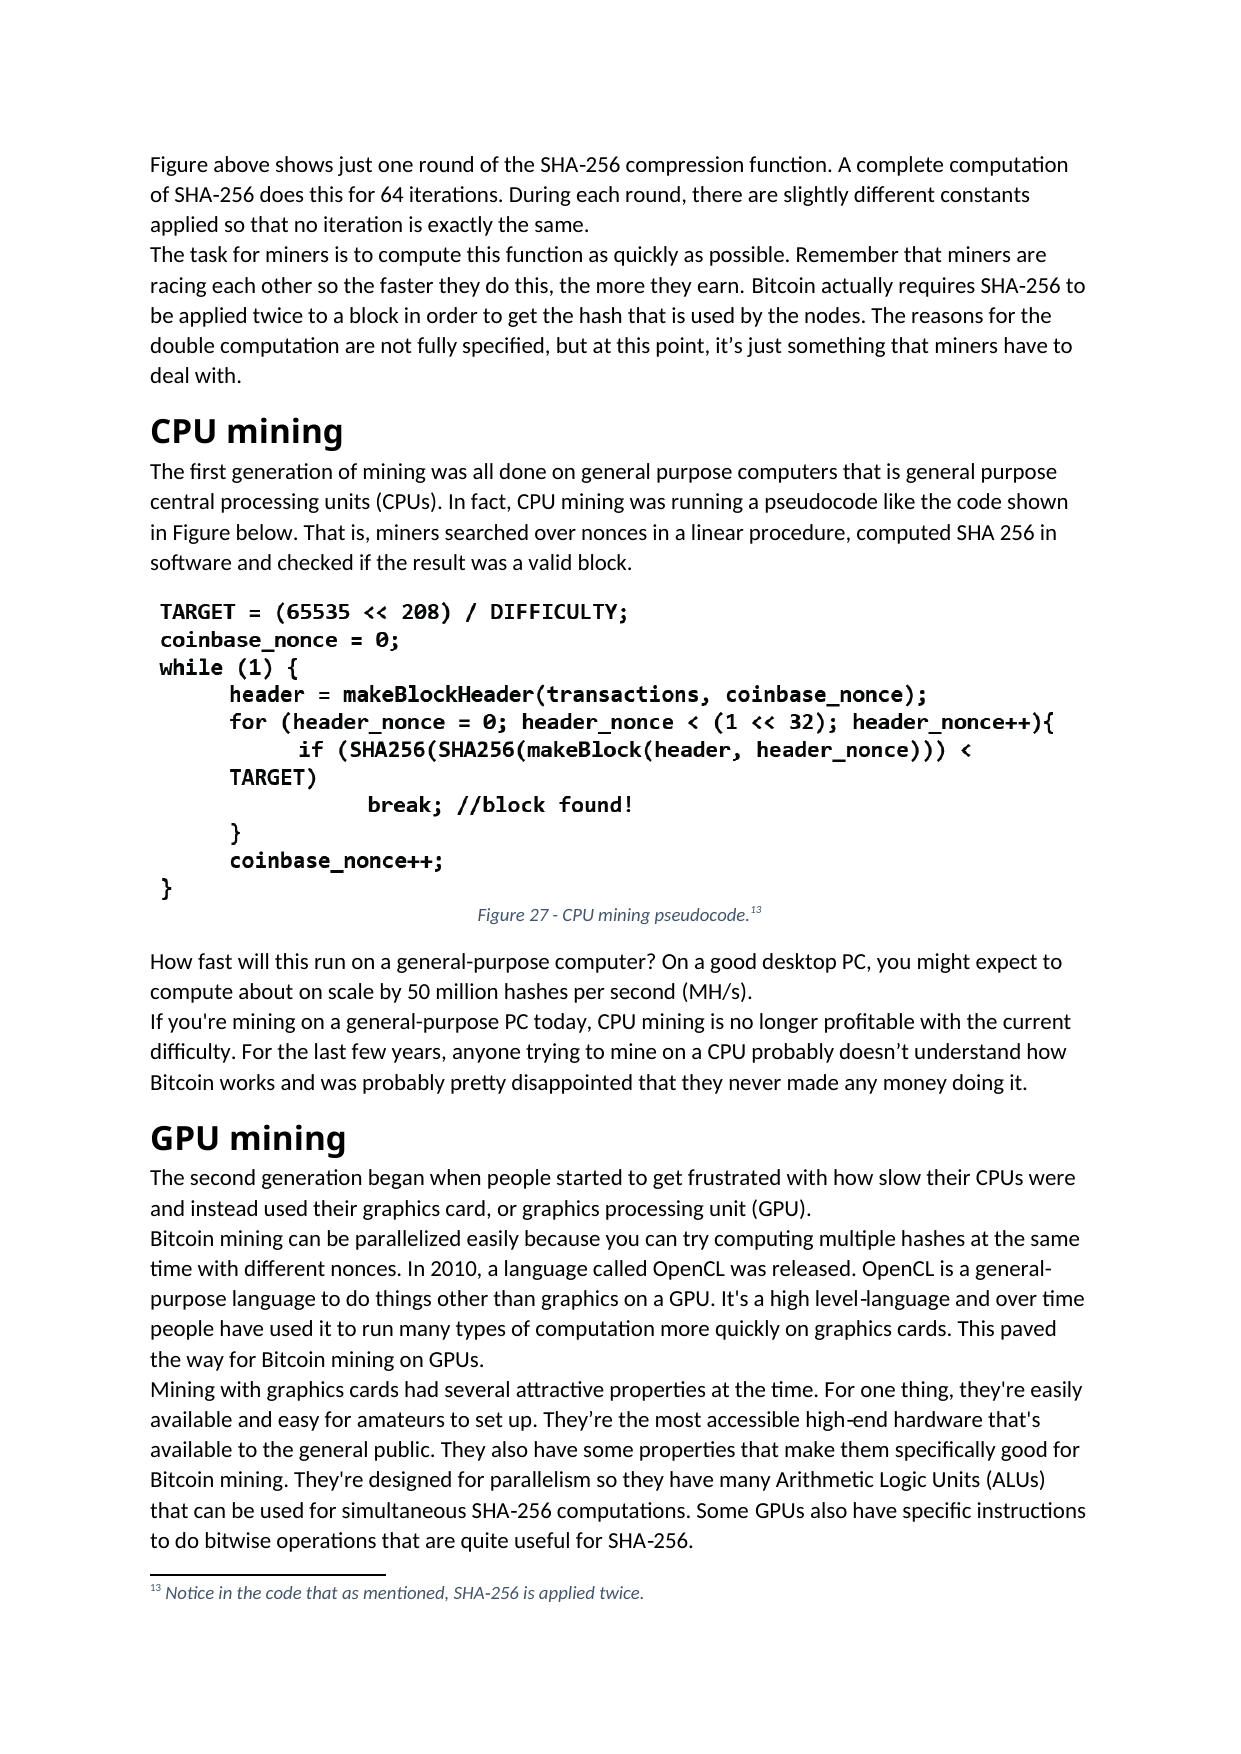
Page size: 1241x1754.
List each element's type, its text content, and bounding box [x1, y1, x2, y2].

text Mining with graphics cards had several attractive properties at the time. For one thing, they're easily available and easy for amateurs to set up. They’re the most accessible high‐end hardware that's available to the general public. They also have some properties that make them specifically good for Bitcoin mining. They're designed for parallelism so they have many Arithmetic Logic Units (ALUs) that can be used for simultaneous SHA‐256 computations. Some GPUs also have specific instructions to do bitwise operations that are quite useful for SHA‐256. [150, 1375, 1090, 1554]
text The first generation of mining was all done on general purpose computers that is general purpose central processing units (CPUs). In fact, CPU mining was running a pseudocode like the code shown in Figure below. That is, miners searched over nonces in a linear procedure, computed SHA 256 in software and checked if the result was a valid block. [150, 457, 1090, 576]
text Figure above shows just one round of the SHA‐256 compression function. A complete computation of SHA‐256 does this for 64 iterations. During each round, there are slightly different constants applied so that no iteration is exactly the same. [150, 150, 1090, 238]
text The second generation began when people started to get frustrated with how slow their CPUs were and instead used their graphics card, or graphics processing unit (GPU). [150, 1163, 1090, 1222]
text The task for miners is to compute this function as quickly as possible. Remember that miners are racing each other so the faster they do this, the more they earn. Bitcoin actually requires SHA‐256 to be applied twice to a block in order to get the hash that is used by the nodes. The reasons for the double computation are not fully specified, but at this point, it’s just something that miners have to deal with. [150, 241, 1090, 389]
text Figure 27 - CPU mining pseudocode. [150, 904, 1090, 926]
text How fast will this run on a general-purpose computer? On a good desktop PC, you might expect to compute about on scale by 50 million hashes per second (MH/s). [150, 947, 1090, 1005]
subtitle GPU mining [150, 1114, 1090, 1160]
text Bitcoin mining can be parallelized easily because you can try computing multiple hashes at the same time with different nonces. In 2010, a language called OpenCL was released. OpenCL is a general-purpose language to do things other than graphics on a GPU. It's a high level‐language and over time people have used it to run many types of computation more quickly on graphics cards. This paved the way for Bitcoin mining on GPUs. [150, 1224, 1090, 1373]
picture [150, 594, 1091, 904]
text If you're mining on a general-purpose PC today, CPU mining is no longer profitable with the current difficulty. For the last few years, anyone trying to mine on a CPU probably doesn’t understand how Bitcoin works and was probably pretty disappointed that they never made any money doing it. [150, 1007, 1090, 1096]
subtitle CPU mining [150, 408, 1090, 454]
